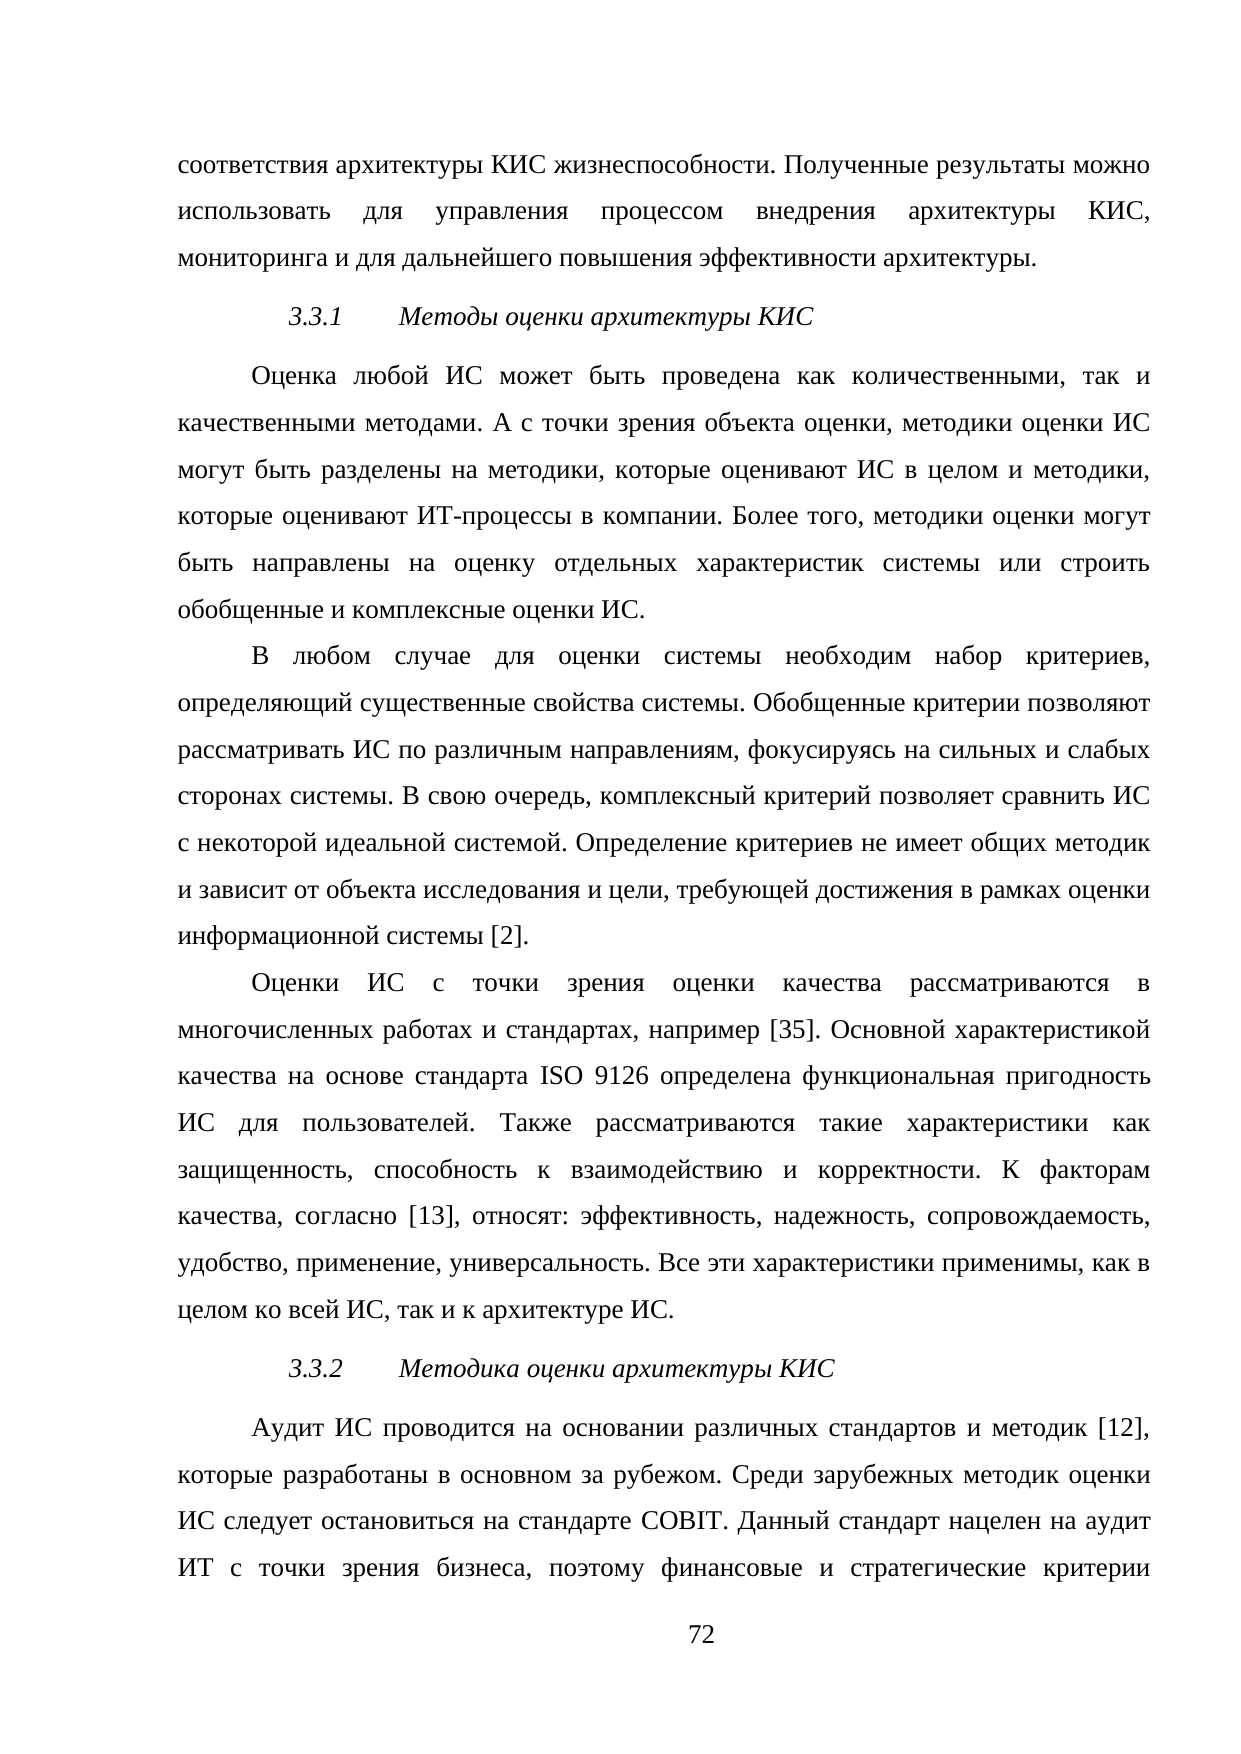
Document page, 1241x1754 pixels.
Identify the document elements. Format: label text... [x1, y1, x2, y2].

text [177, 148, 1152, 272]
text В любом случае для оценки системы необходим набор критериев, определяющий существенные свойства системы. Обобщенные критерии позволяют рассматривать ИС по различным направлениям, фокусируясь на сильных и слабых сторонах системы. В свою очередь, комплексный критерий позволяет сравнить ИС с некоторой идеальной системой. Определение критериев не имеет общих методик и зависит от объекта исследования и цели, требующей достижения в рамках оценки информационной системы [2]. [177, 639, 1152, 951]
text Оценки ИС с точки зрения оценки качества рассматриваются в многочисленных работах и стандартах, например [35]. Основной характеристикой качества на основе стандарта ISO 9126 определена функциональная пригодность ИС для пользователей. Также рассматриваются такие характеристики как защищенность, способность к взаимодействию и корректности. К факторам качества, согласно [13], относят: эффективность, надежность, сопровождаемость, удобство, применение, универсальность. Все эти характеристики применимы, как в целом ко всей ИС, так и к архитектуре ИС. [177, 966, 1152, 1324]
subtitle Методы оценки архитектуры КИС [288, 300, 1152, 331]
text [177, 1411, 1152, 1582]
subtitle Методика оценки архитектуры КИС [288, 1352, 1152, 1383]
text Оценка любой ИС может быть проведена как количественными, так и качественными методами. А с точки зрения объекта оценки, методики оценки ИС могут быть разделены на методики, которые оценивают ИС в целом и методики, которые оценивают ИТ-процессы в компании. Более того, методики оценки могут быть направлены на оценку отдельных характеристик системы или строить обобщенные и комплексные оценки ИС. [177, 359, 1152, 624]
